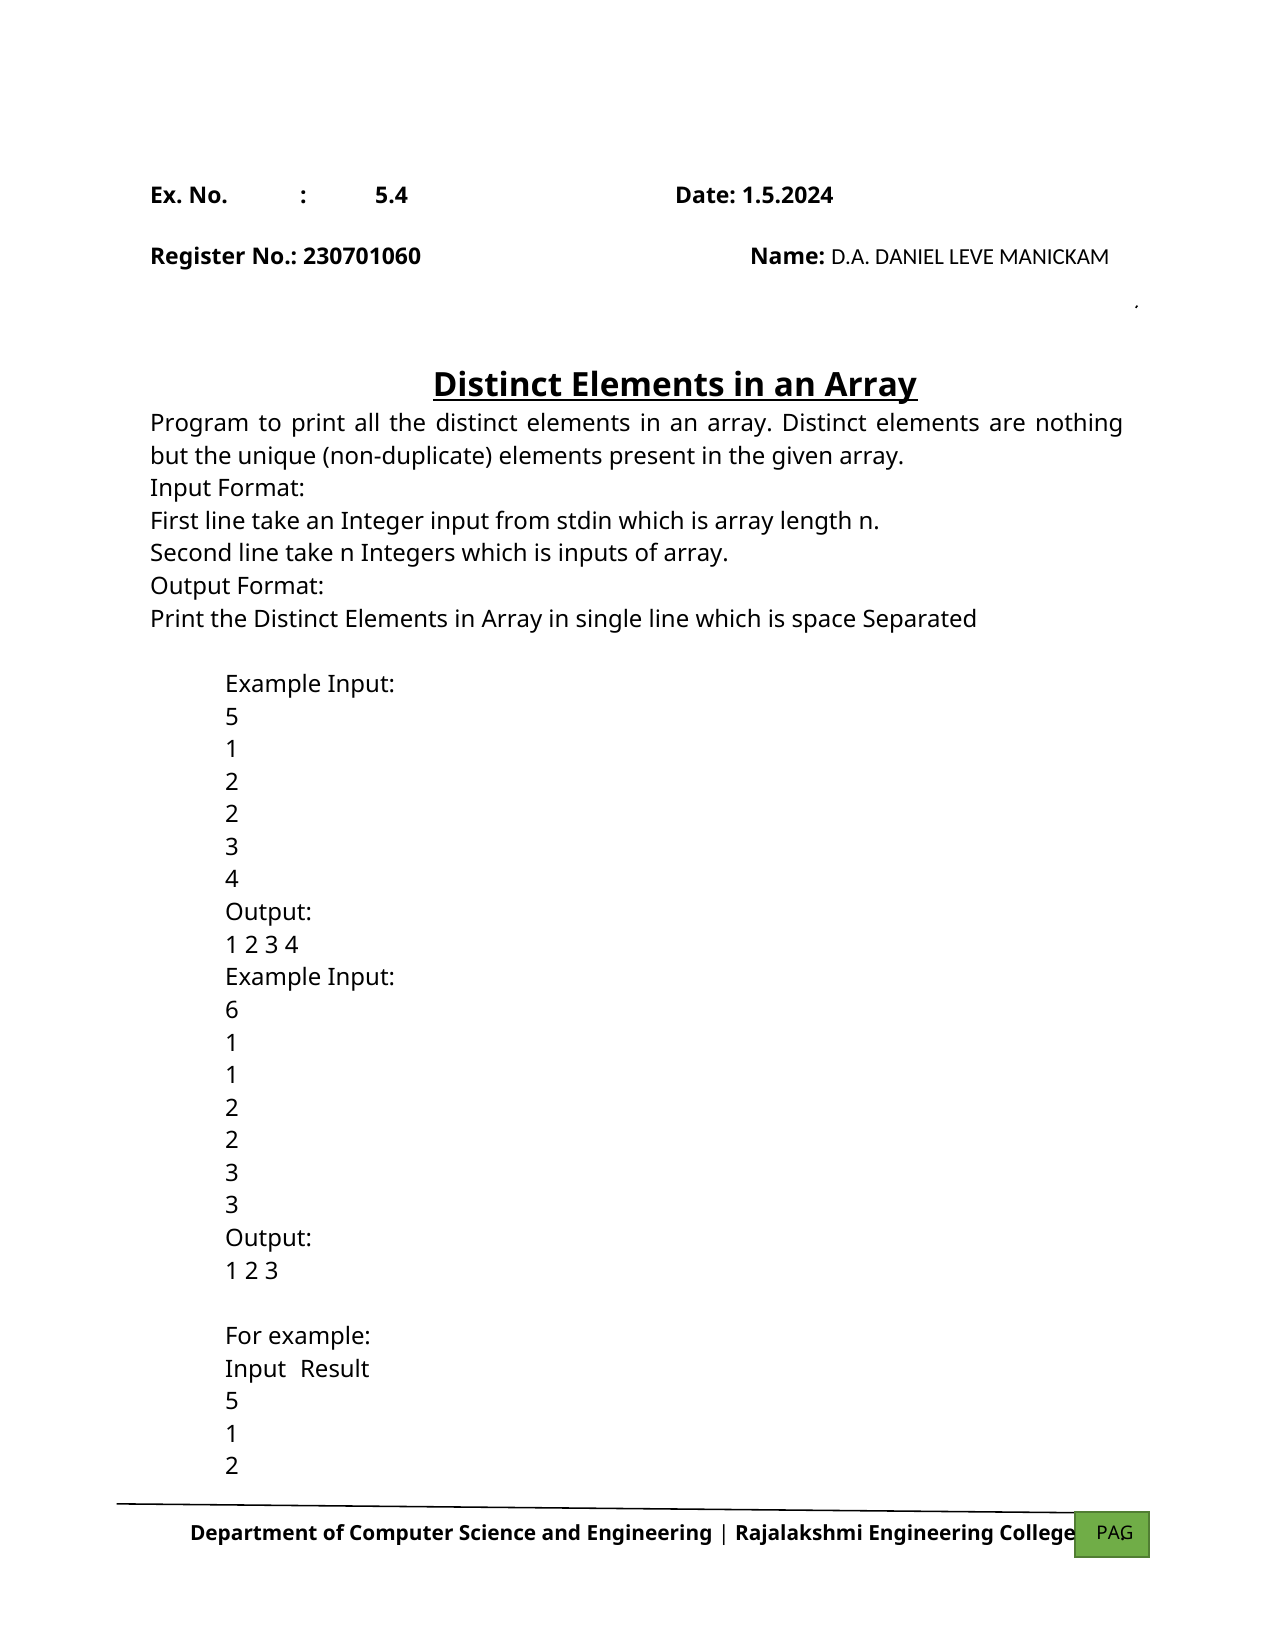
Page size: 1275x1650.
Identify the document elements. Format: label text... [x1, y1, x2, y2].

text First line take an Integer input from stdin which is array length n. [150, 504, 1125, 536]
text Example Input: [225, 960, 1125, 993]
text Output Format: [150, 569, 1125, 601]
text Output: [225, 895, 1125, 927]
text 6 [225, 993, 1125, 1025]
text 3 [225, 1156, 1125, 1188]
text Second line take n Integers which is inputs of array. [150, 536, 1125, 569]
text 4 [225, 862, 1125, 895]
text 5 [225, 699, 1125, 732]
text 2 [225, 1091, 1125, 1123]
text Example Input: [225, 667, 1125, 699]
text Input Result [225, 1351, 1125, 1384]
text 2 [225, 1123, 1125, 1156]
text Program to print all the distinct elements in an array. Distinct elements are nothing but the unique (non-duplicate) elements present in the given array. [150, 406, 1125, 471]
text 1 [225, 732, 1125, 764]
text 5 [225, 1384, 1125, 1417]
text 1 [225, 1417, 1125, 1449]
text 2 [225, 764, 1125, 797]
text Ex. No. : 5.4 Date: 1.5.2024 [150, 179, 1125, 210]
text Input Format: [150, 471, 1125, 504]
text 3 [225, 1188, 1125, 1221]
text 2 [225, 1449, 1125, 1482]
text Distinct Elements in an Array [225, 360, 1125, 406]
text For example: [225, 1319, 1125, 1351]
text Register No.: 230701060 Name: D.A. DANIEL LEVE MANICKAM [150, 239, 1125, 271]
text 1 2 3 [225, 1253, 1125, 1286]
text Output: [225, 1221, 1125, 1253]
text 1 [225, 1025, 1125, 1058]
text 1 2 3 4 [225, 927, 1125, 960]
text 3 [225, 830, 1125, 862]
text Print the Distinct Elements in Array in single line which is space Separated [150, 601, 1125, 634]
text 1 [225, 1058, 1125, 1091]
text 2 [225, 797, 1125, 830]
